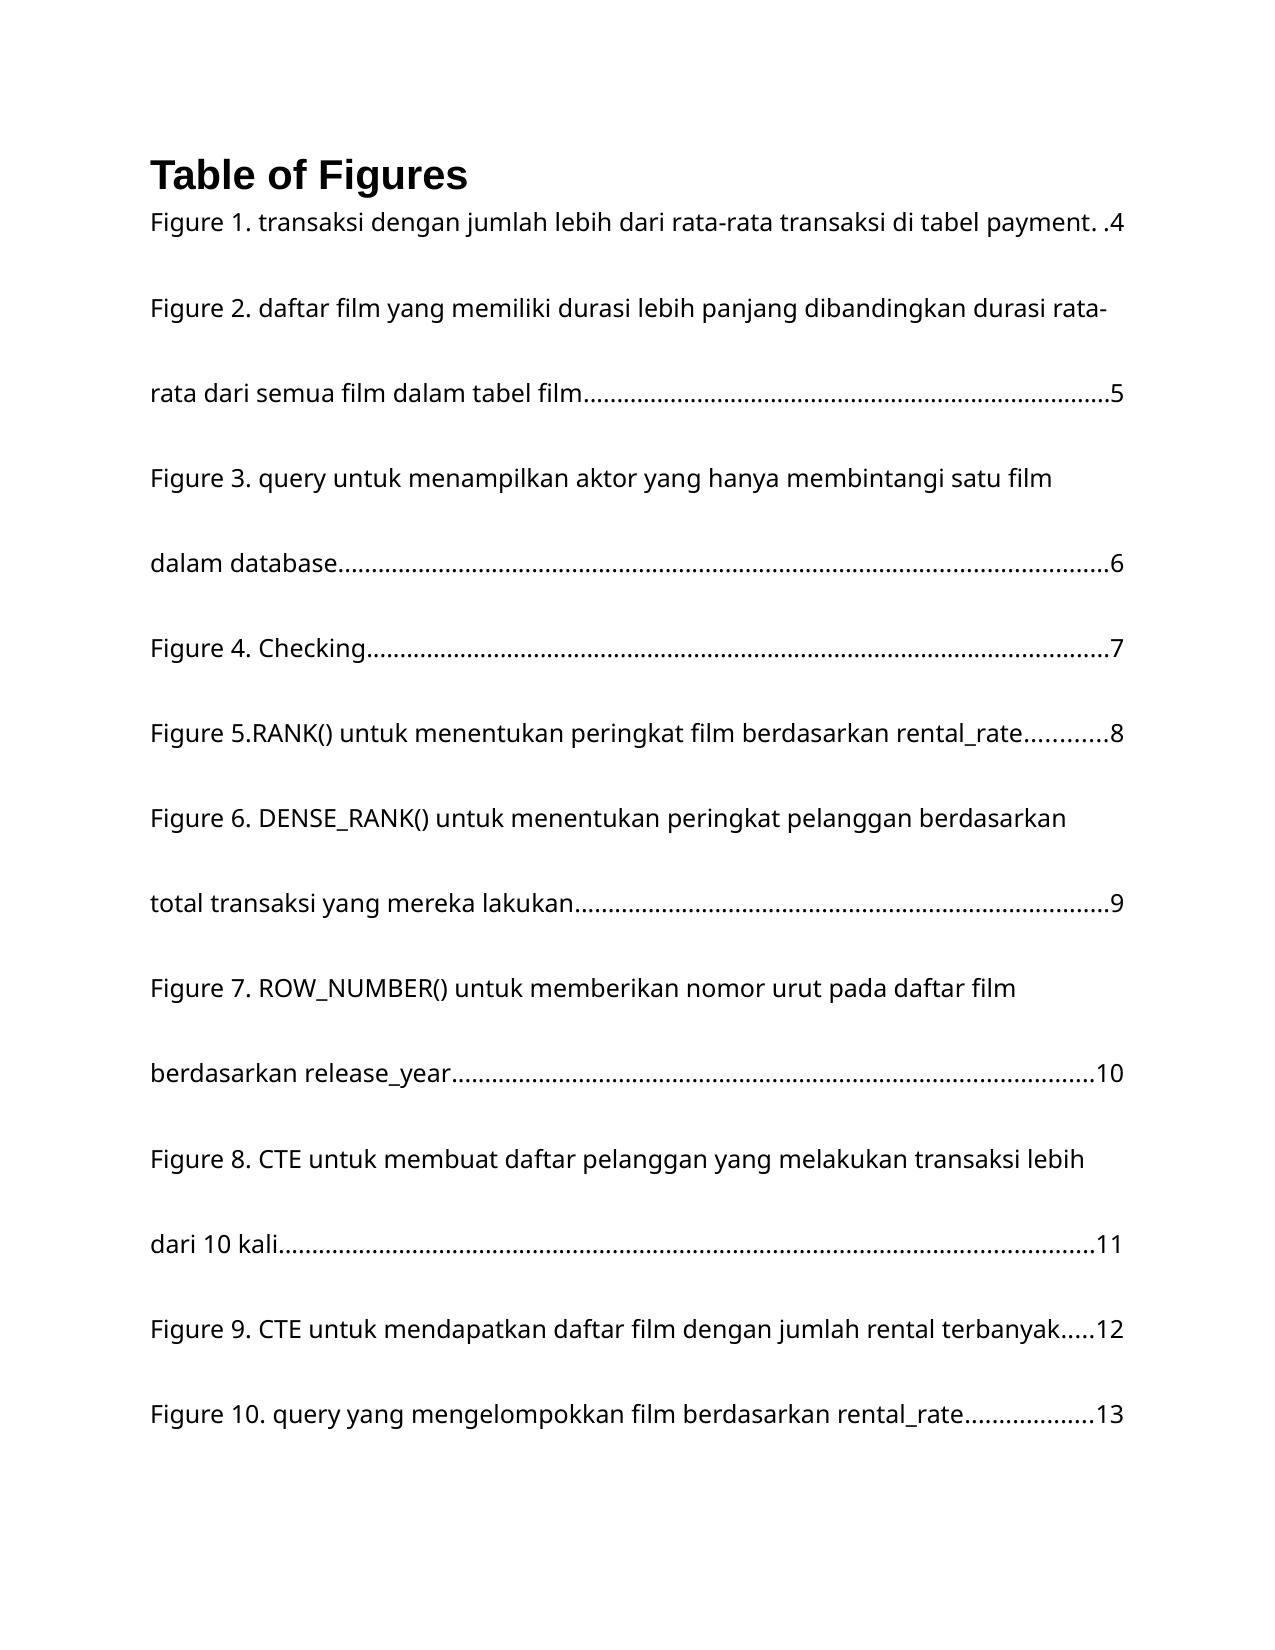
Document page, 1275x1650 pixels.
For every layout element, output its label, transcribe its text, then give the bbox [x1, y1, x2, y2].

text Figure 9. CTE untuk mendapatkan daftar film dengan jumlah rental terbanyak 12 [150, 1311, 1125, 1346]
text Figure 3. query untuk menampilkan aktor yang hanya membintangi satu film dalam database 6 [150, 460, 1125, 579]
text Figure 6. DENSE_RANK() untuk menentukan peringkat pelanggan berdasarkan total transaksi yang mereka lakukan 9 [150, 801, 1125, 920]
text Figure 8. CTE untuk membuat daftar pelanggan yang melakukan transaksi lebih dari 10 kali 11 [150, 1141, 1125, 1260]
text Figure 4. Checking 7 [150, 631, 1125, 665]
text Figure 5.RANK() untuk menentukan peringkat film berdasarkan rental_rate 8 [150, 716, 1125, 750]
text Figure 10. query yang mengelompokkan film berdasarkan rental_rate 13 [150, 1397, 1125, 1431]
subtitle Table of Figures [150, 150, 1125, 198]
text Figure 7. ROW_NUMBER() untuk memberikan nomor urut pada daftar film berdasarkan release_year 10 [150, 971, 1125, 1090]
text Figure 1. transaksi dengan jumlah lebih dari rata-rata transaksi di tabel payment 4 [150, 205, 1125, 239]
text Figure 2. daftar film yang memiliki durasi lebih panjang dibandingkan durasi rata-rata dari semua film dalam tabel film 5 [150, 290, 1125, 409]
